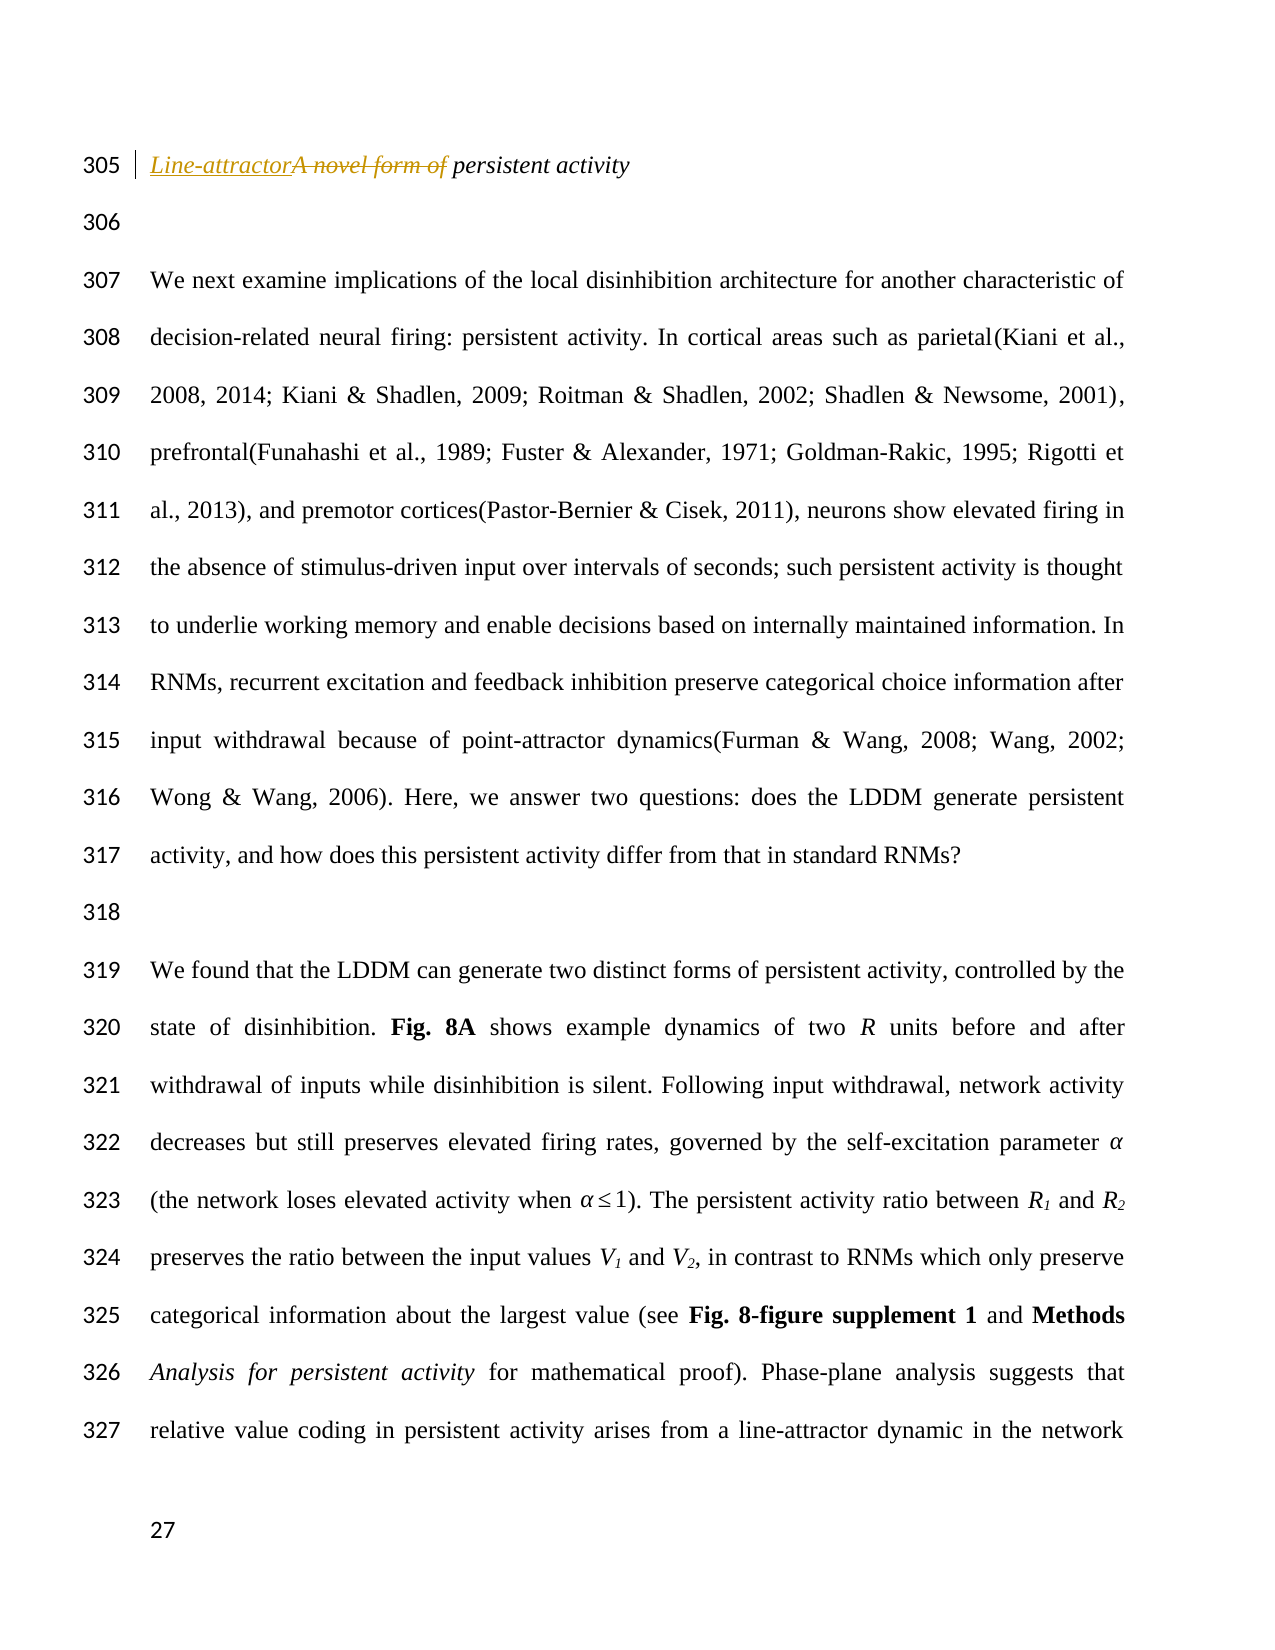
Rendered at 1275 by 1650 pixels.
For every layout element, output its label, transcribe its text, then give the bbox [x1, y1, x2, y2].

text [150, 955, 1125, 1444]
text persistent activity [150, 150, 1125, 179]
text We next examine implications of the local disinhibition architecture for another characteristic of decision-related neural firing: persistent activity. In cortical areas such as parietal(Kiani et al., 2008, 2014; Kiani & Shadlen, 2009; Roitman & Shadlen, 2002; Shadlen & Newsome, 2001), prefrontal(Funahashi et al., 1989; Fuster & Alexander, 1971; Goldman-Rakic, 1995; Rigotti et al., 2013), and premotor cortices(Pastor-Bernier & Cisek, 2011), neurons show elevated firing in the absence of stimulus-driven input over intervals of seconds; such persistent activity is thought to underlie working memory and enable decisions based on internally maintained information. In RNMs, recurrent excitation and feedback inhibition preserve categorical choice information after input withdrawal because of point-attractor dynamics(Furman & Wang, 2008; Wang, 2002; Wong & Wang, 2006). Here, we answer two questions: does the LDDM generate persistent activity, and how does this persistent activity differ from that in standard RNMs? [150, 265, 1125, 869]
